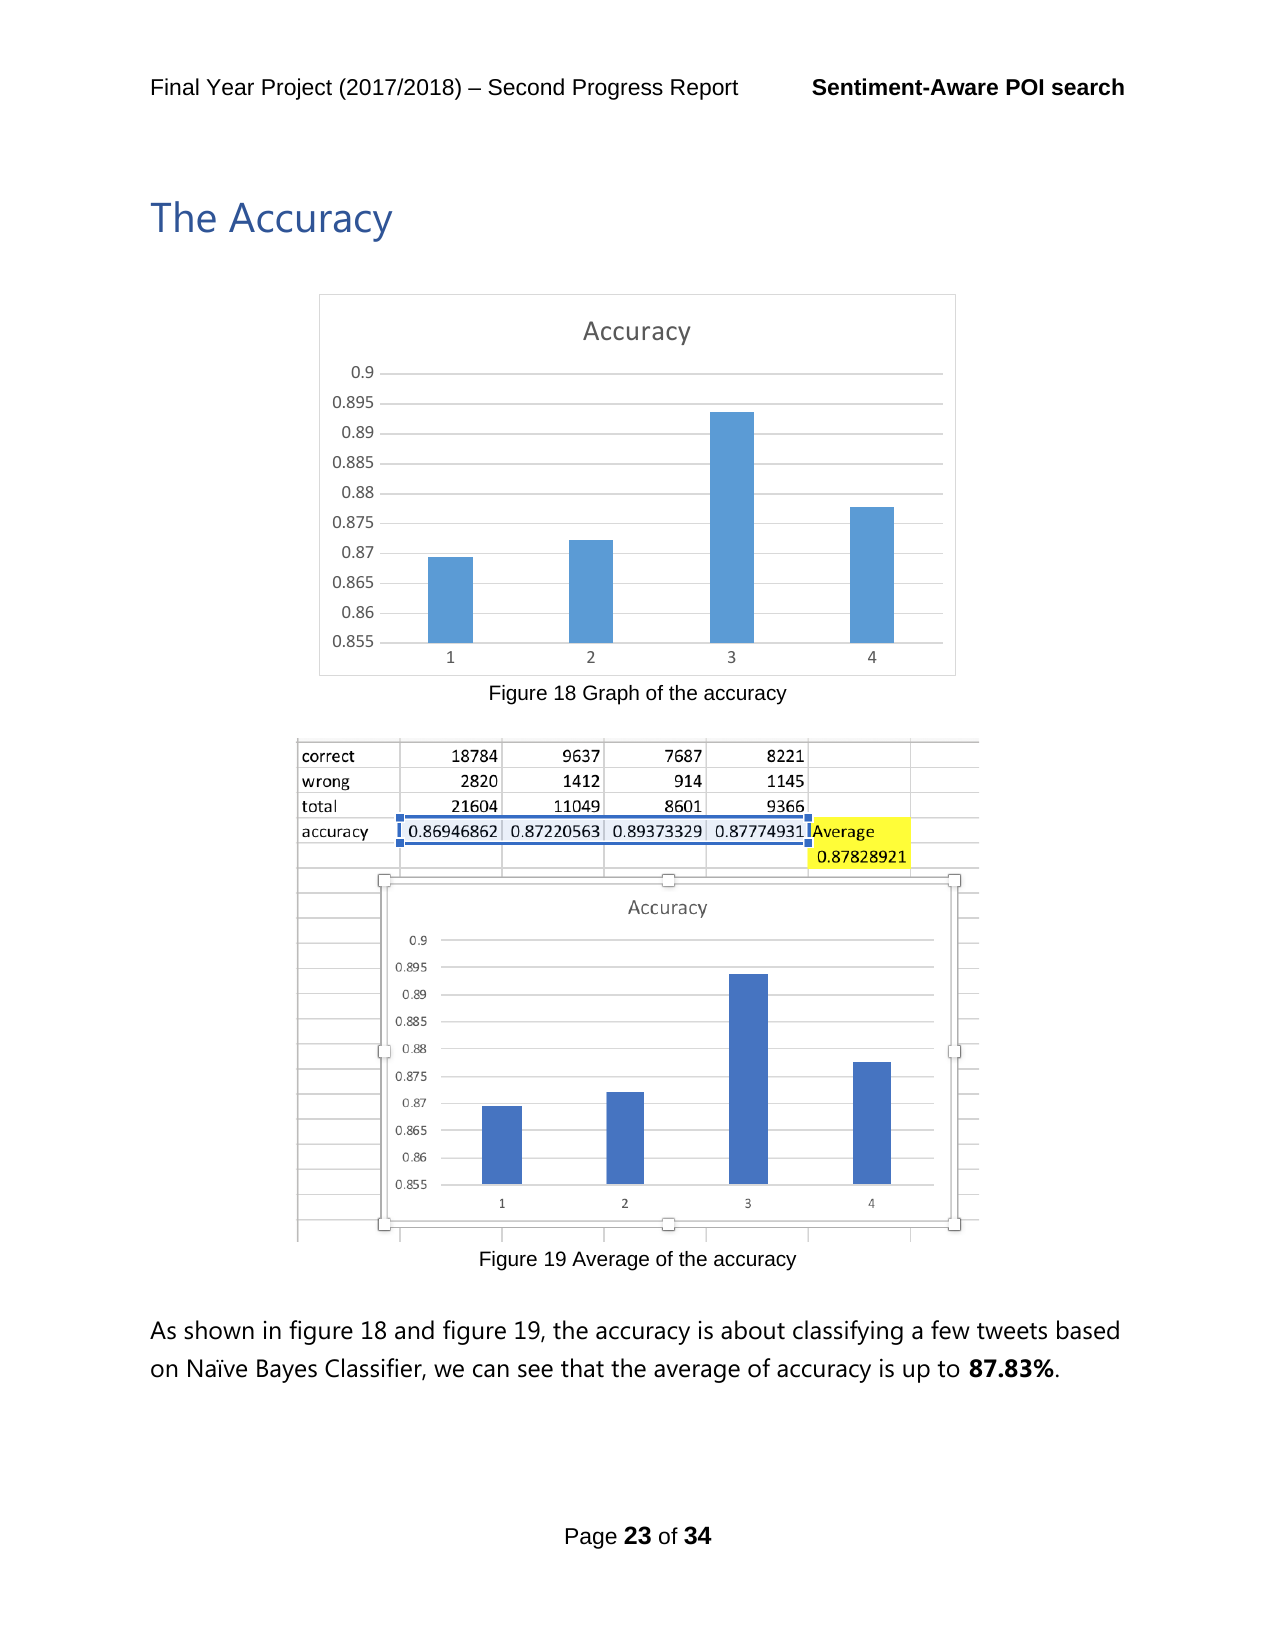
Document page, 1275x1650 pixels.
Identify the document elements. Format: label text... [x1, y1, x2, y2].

text Figure 19 Average of the accuracy [150, 1247, 1125, 1271]
text As shown in figure 18 and figure 19, the accuracy is about classifying a few tweets based on Naïve Bayes Classifier, we can see that the average of accuracy is up to 87.83%. [150, 1313, 1125, 1384]
subtitle The Accuracy [150, 187, 1125, 243]
text Figure 18 Graph of the accuracy [150, 681, 1125, 705]
picture [295, 738, 980, 1242]
